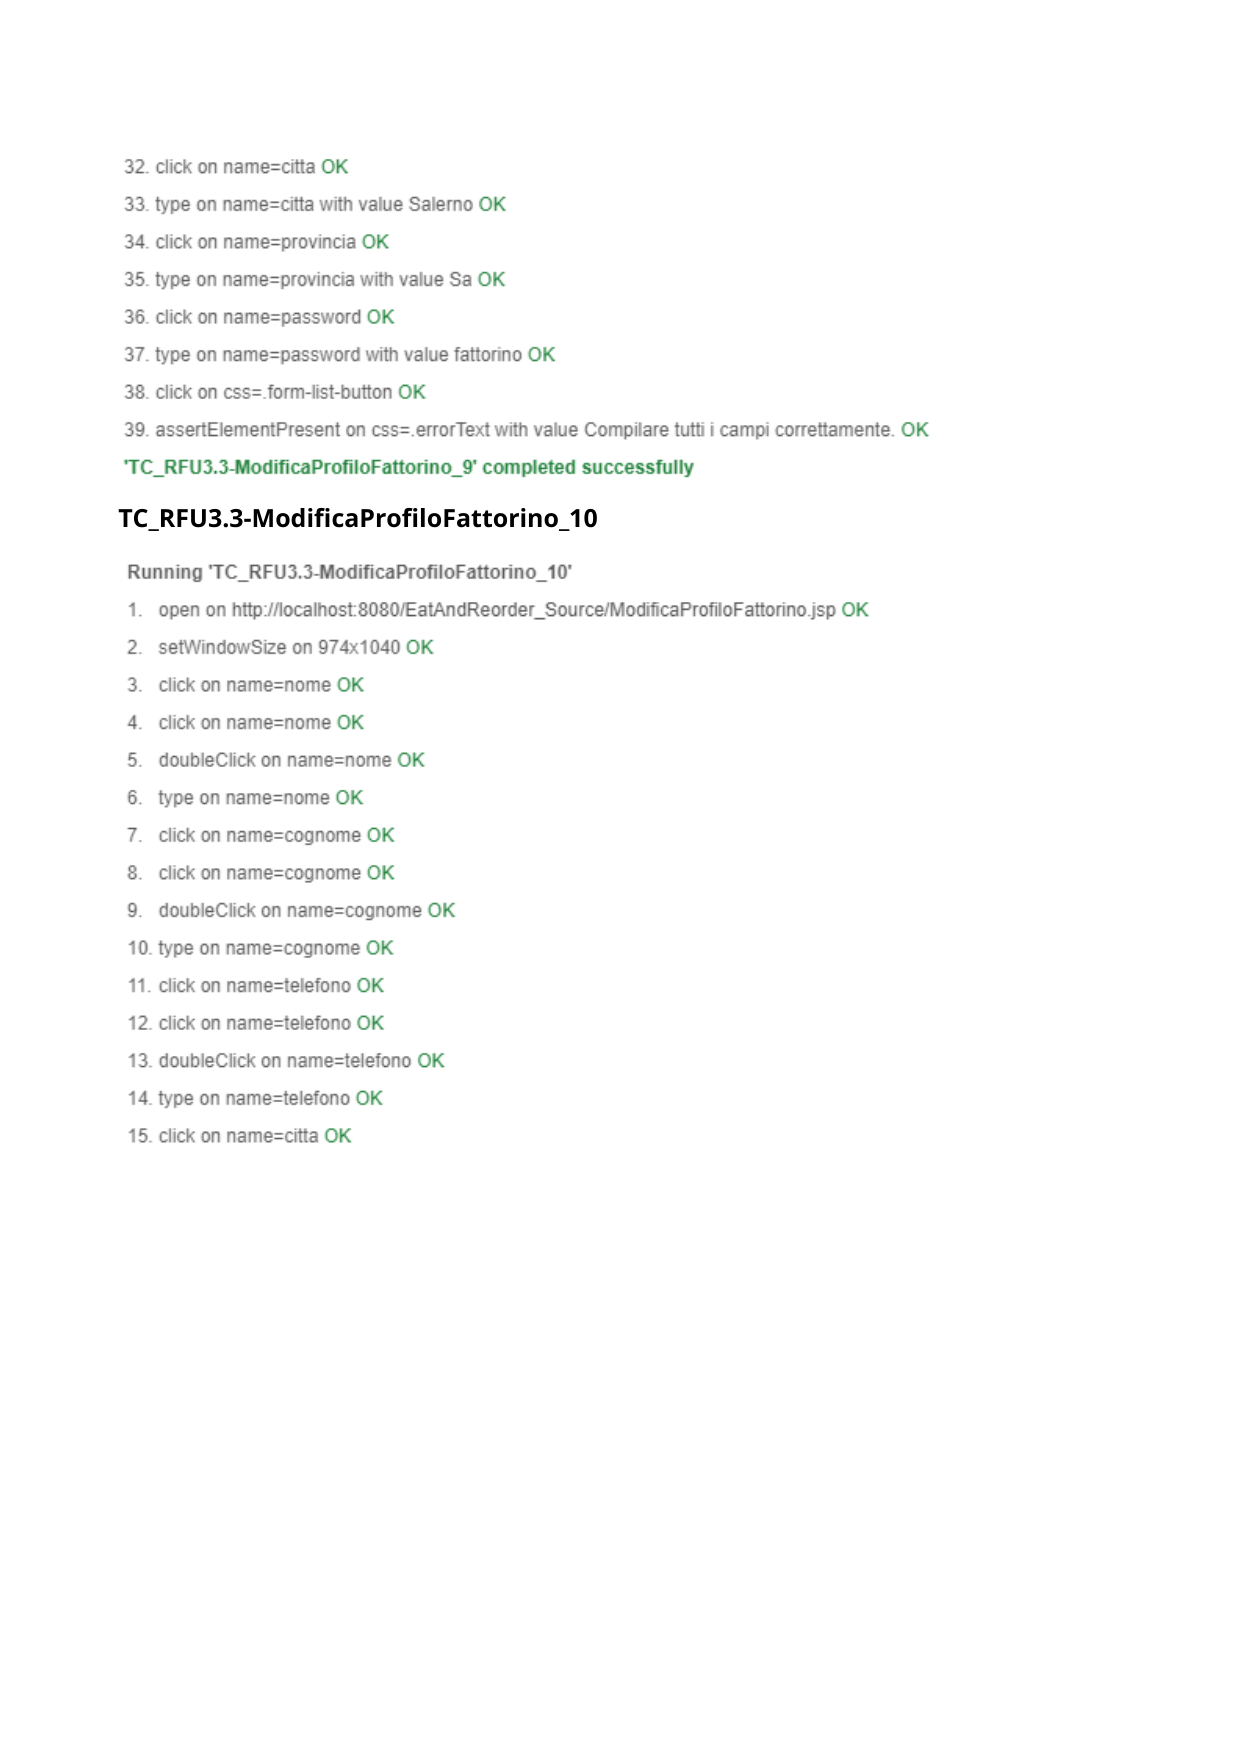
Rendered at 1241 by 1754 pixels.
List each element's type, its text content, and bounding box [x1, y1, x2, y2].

picture [118, 554, 877, 1149]
picture [118, 147, 940, 482]
text TC_RFU3.3-ModificaProfiloFattorino_10 [118, 501, 1122, 535]
